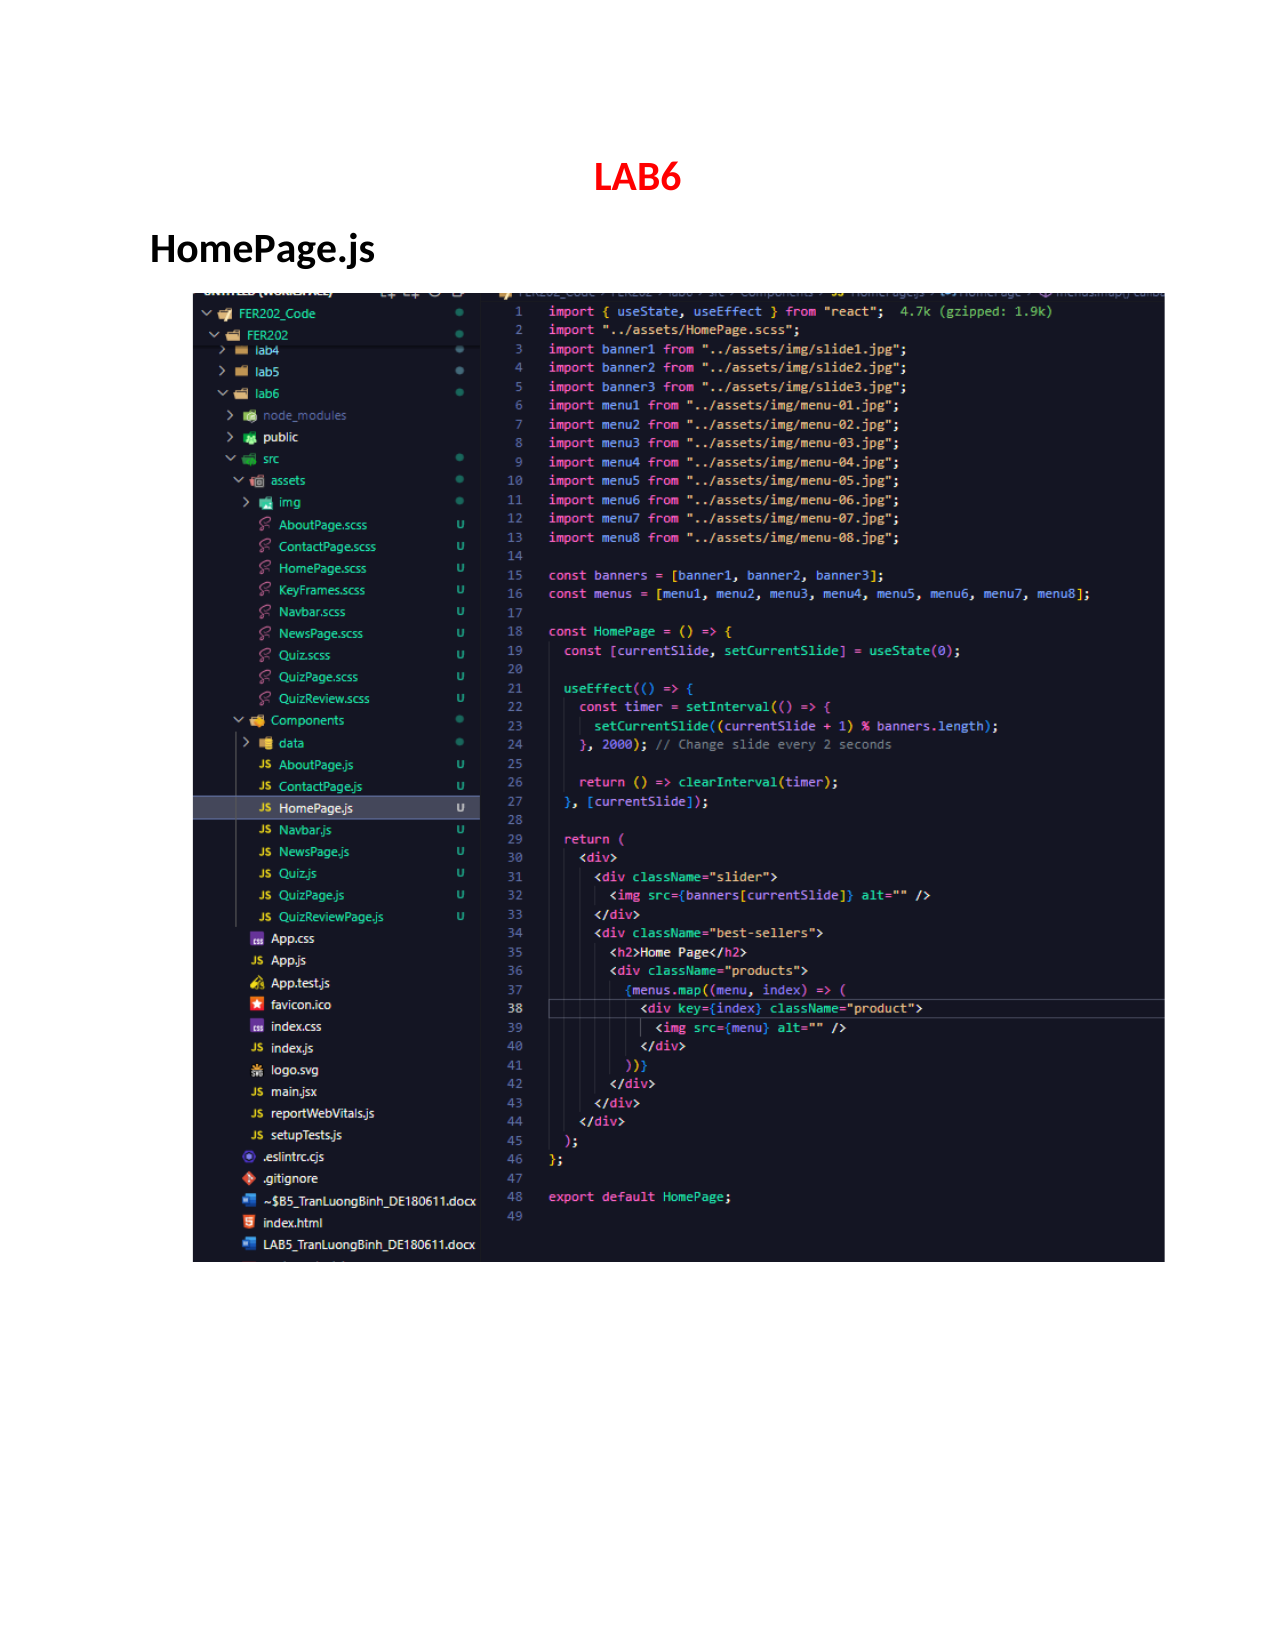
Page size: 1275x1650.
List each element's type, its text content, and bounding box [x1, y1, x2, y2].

picture [192, 293, 1165, 1263]
text HomePage.js [150, 222, 1125, 272]
text LAB6 [150, 150, 1125, 201]
